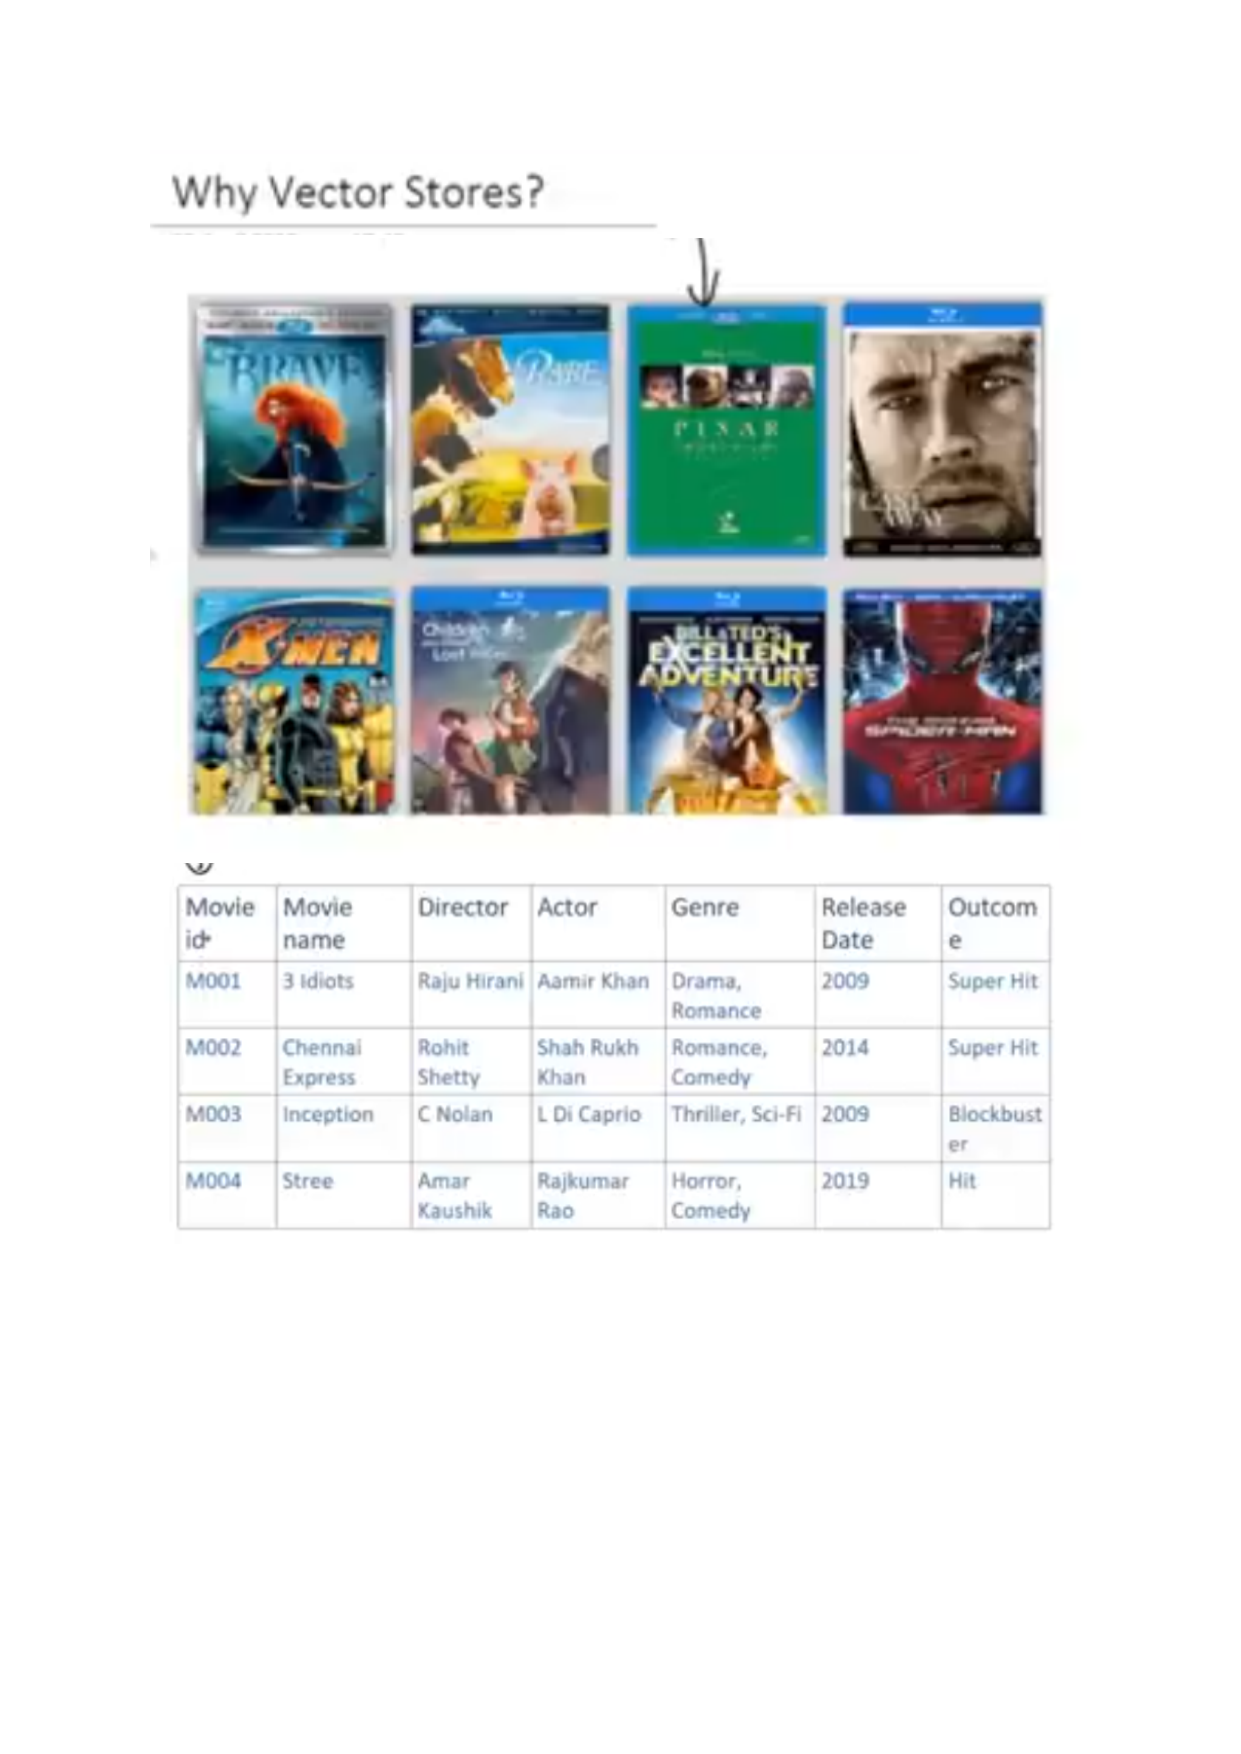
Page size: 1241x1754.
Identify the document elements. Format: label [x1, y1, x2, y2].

picture [150, 863, 1091, 1244]
picture [150, 238, 1091, 859]
picture [150, 150, 919, 235]
